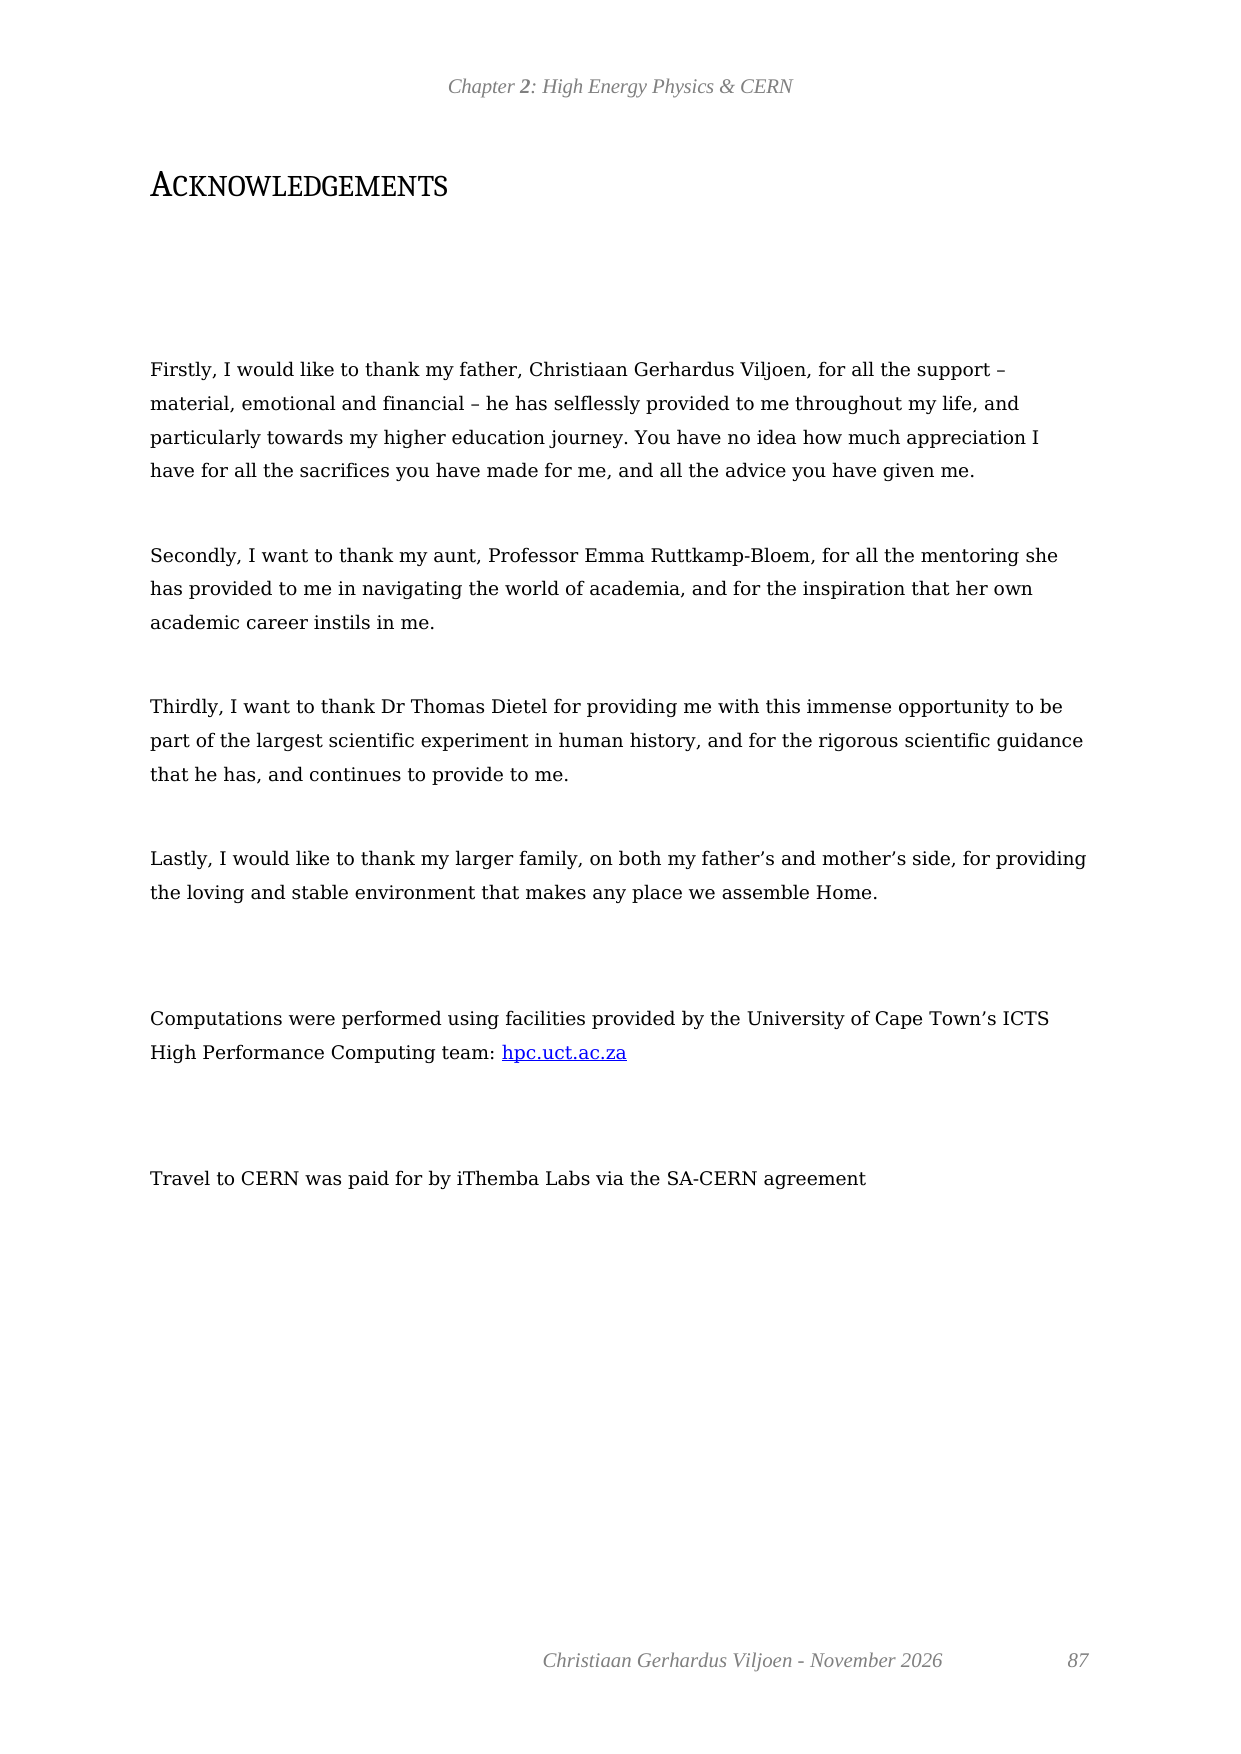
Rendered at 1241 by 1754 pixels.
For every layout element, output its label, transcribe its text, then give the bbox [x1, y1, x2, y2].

text Travel to CERN was paid for by iThemba Labs via the SA-CERN agreement [150, 1167, 1090, 1189]
subtitle Acknowledgements [150, 162, 1090, 206]
text Secondly, I want to thank my aunt, Professor Emma Ruttkamp-Bloem, for all the mentoring she has provided to me in navigating the world of academia, and for the inspiration that her own academic career instils in me. [150, 543, 1090, 633]
text Firstly, I would like to thank my father, Christiaan Gerhardus Viljoen, for all the support – material, emotional and financial – he has selflessly provided to me throughout my life, and particularly towards my higher education journey. You have no idea how much appreciation I have for all the sacrifices you have made for me, and all the advice you have given me. [150, 358, 1090, 482]
text Computations were performed using facilities provided by the University of Cape Town’s ICTS High Performance Computing team: hpc.uct.ac.za [150, 1007, 1090, 1063]
text Lastly, I would like to thank my larger family, on both my father’s and mother’s side, for providing the loving and stable environment that makes any place we assemble Home. [150, 847, 1090, 903]
text Thirdly, I want to thank Dr Thomas Dietel for providing me with this immense opportunity to be part of the largest scientific experiment in human history, and for the rigorous scientific guidance that he has, and continues to provide to me. [150, 695, 1090, 785]
